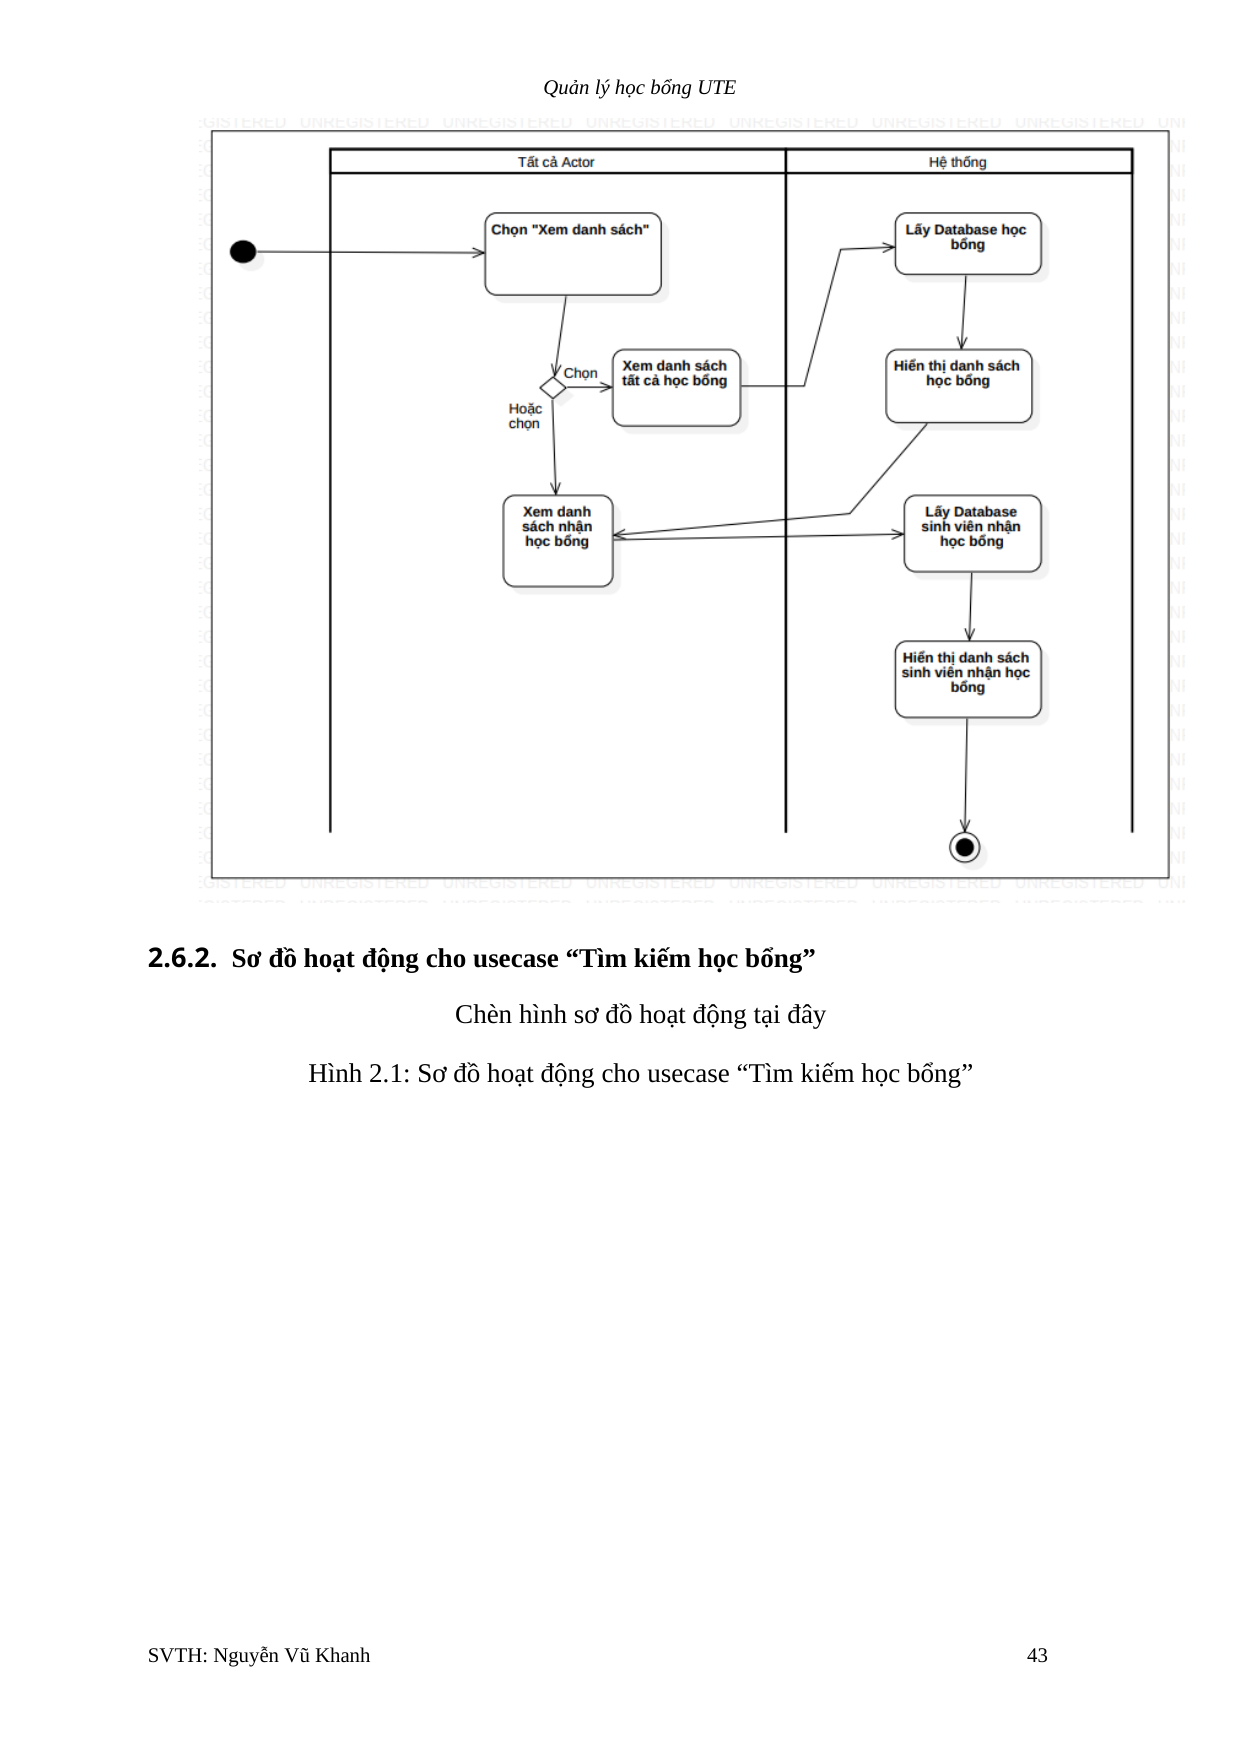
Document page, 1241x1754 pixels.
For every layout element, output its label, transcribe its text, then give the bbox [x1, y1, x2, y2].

subtitle Sơ đồ hoạt động cho usecase “Tìm kiếm học bổng” [148, 939, 1134, 976]
picture [198, 118, 1186, 903]
subtitle Sơ đồ hoạt động cho usecase “Tìm kiếm học bổng” [148, 1057, 1134, 1088]
text Chèn hình sơ đồ hoạt động tại đây [148, 998, 1134, 1029]
